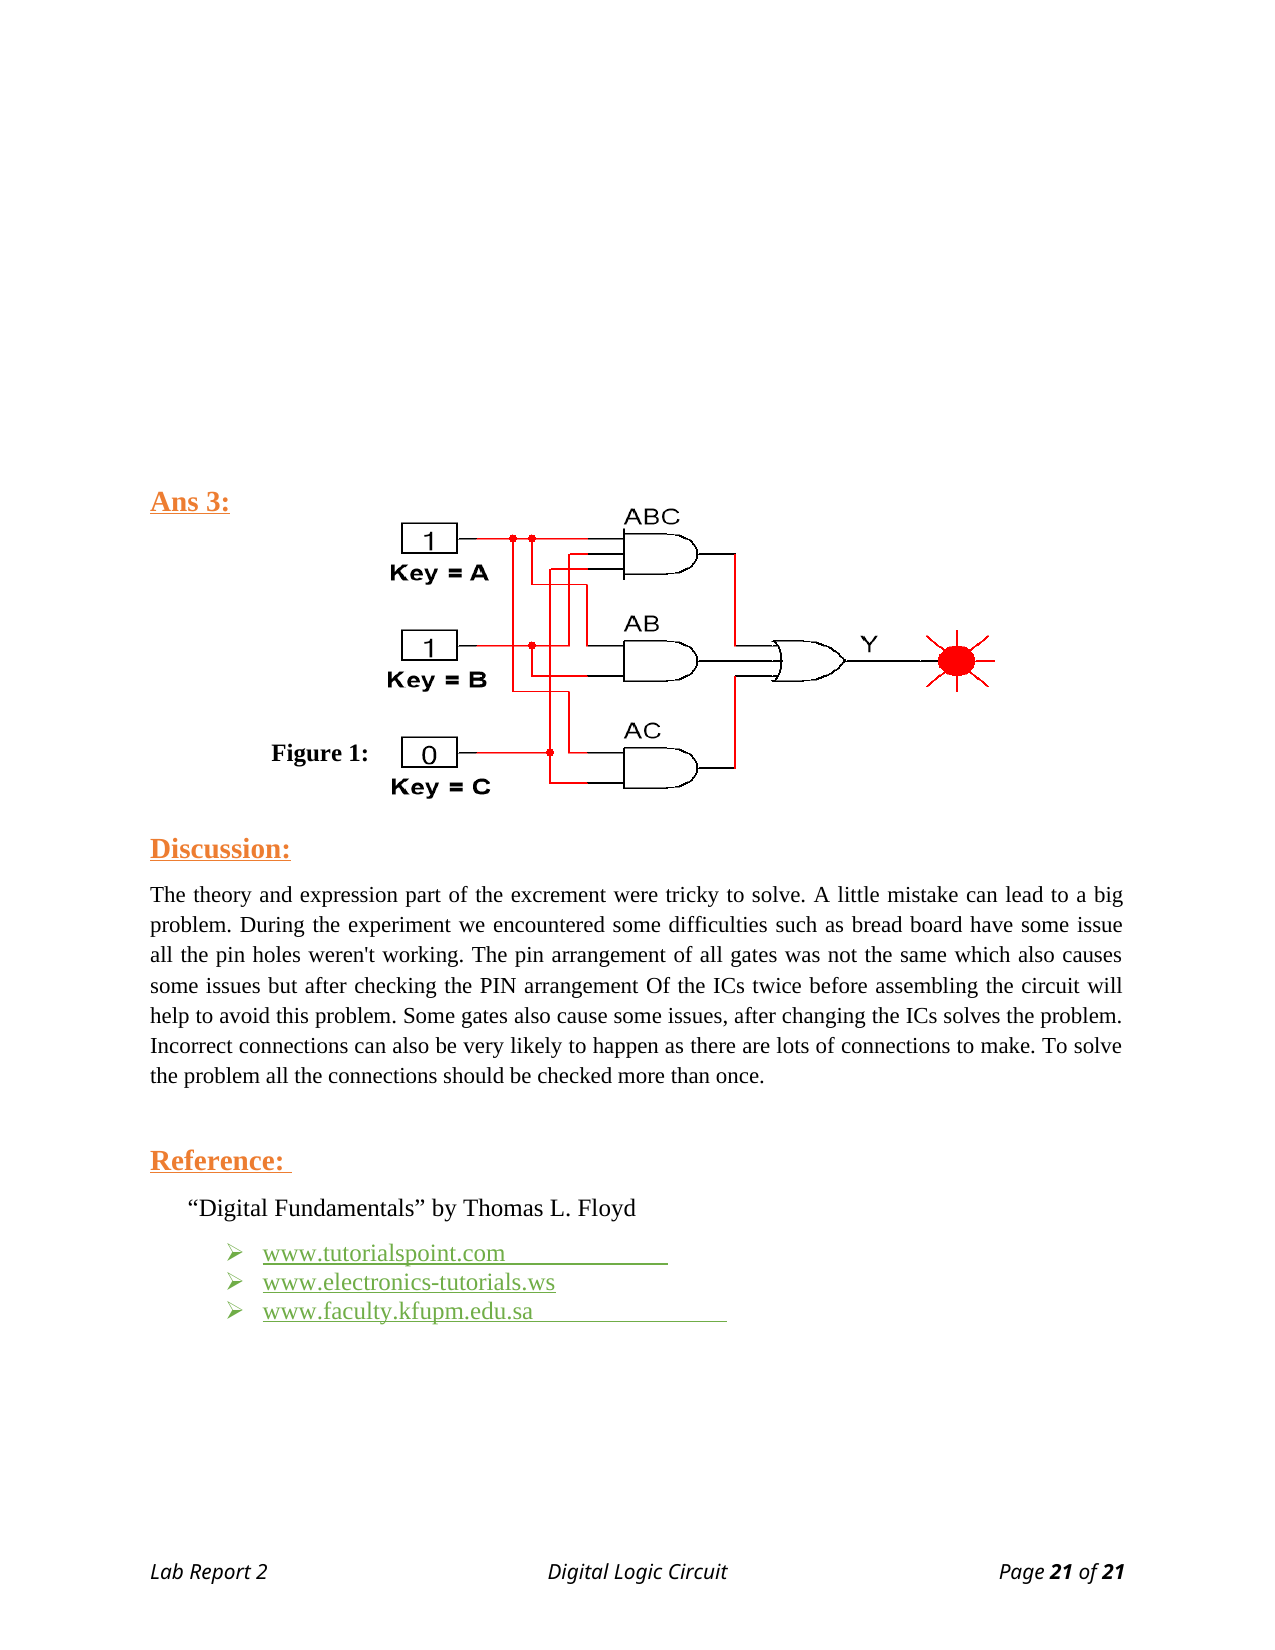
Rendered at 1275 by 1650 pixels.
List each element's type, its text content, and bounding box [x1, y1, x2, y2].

text The theory and expression part of the excrement were tricky to solve. A little mistake can lead to a big problem. During the experiment we encountered some difficulties such as bread board have some issue all the pin holes weren't working. The pin arrangement of all gates was not the same which also causes some issues but after checking the PIN arrangement Of the ICs twice before assembling the circuit will help to avoid this problem. Some gates also cause some issues, after changing the ICs solves the problem. Incorrect connections can also be very likely to happen as there are lots of connections to make. To solve the problem all the connections should be checked more than once. [150, 881, 1125, 1089]
picture [367, 489, 1017, 810]
text Discussion: [150, 831, 1125, 864]
text “Digital Fundamentals” by Thomas L. Floyd [187, 1193, 1125, 1222]
list www.electronics-tutorials.ws [225, 1267, 1125, 1296]
text Reference: [150, 1143, 1125, 1176]
list www.tutorialspoint.com [225, 1238, 1125, 1267]
text Ans 3: [150, 484, 1125, 518]
list www.faculty.kfupm.edu.sa [225, 1296, 1125, 1324]
